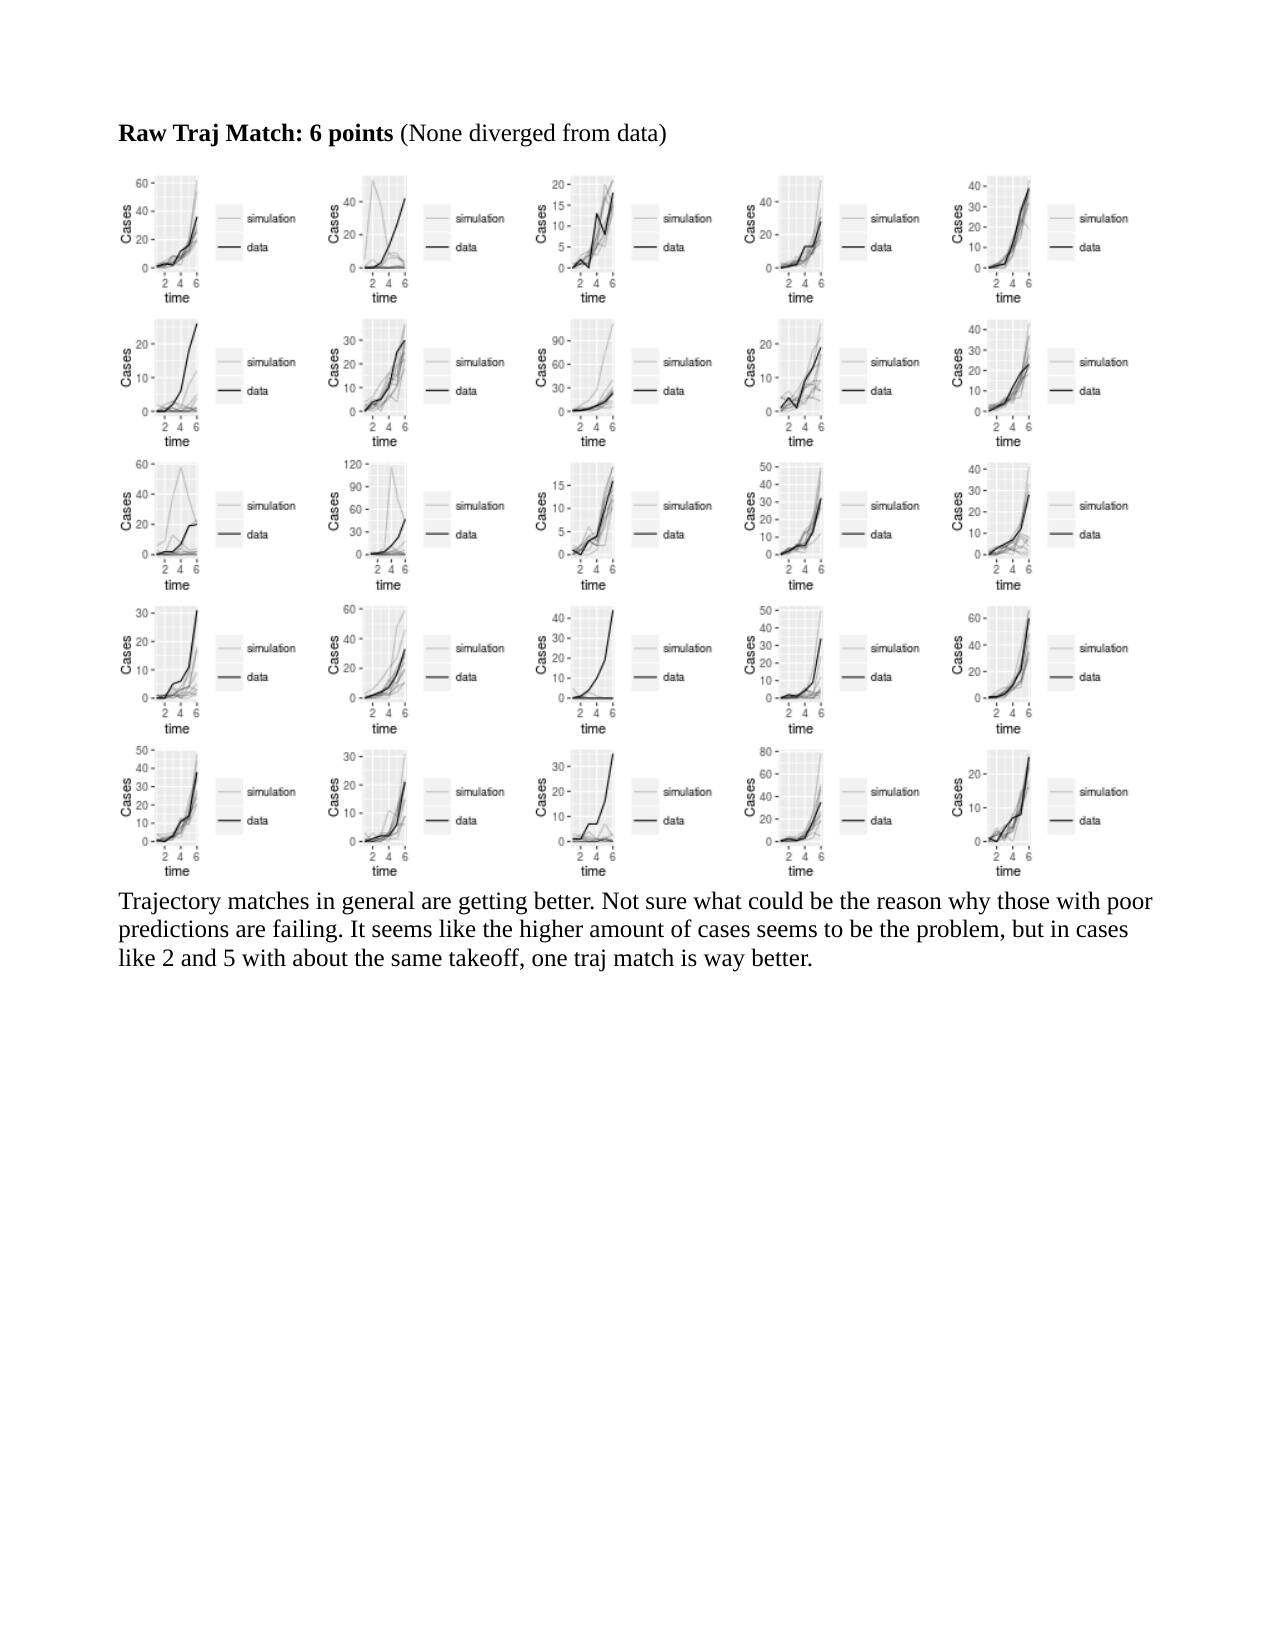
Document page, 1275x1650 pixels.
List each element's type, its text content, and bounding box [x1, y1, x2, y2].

picture [111, 169, 1151, 886]
text Raw Traj Match: 6 points (None diverged from data) [118, 118, 1157, 147]
